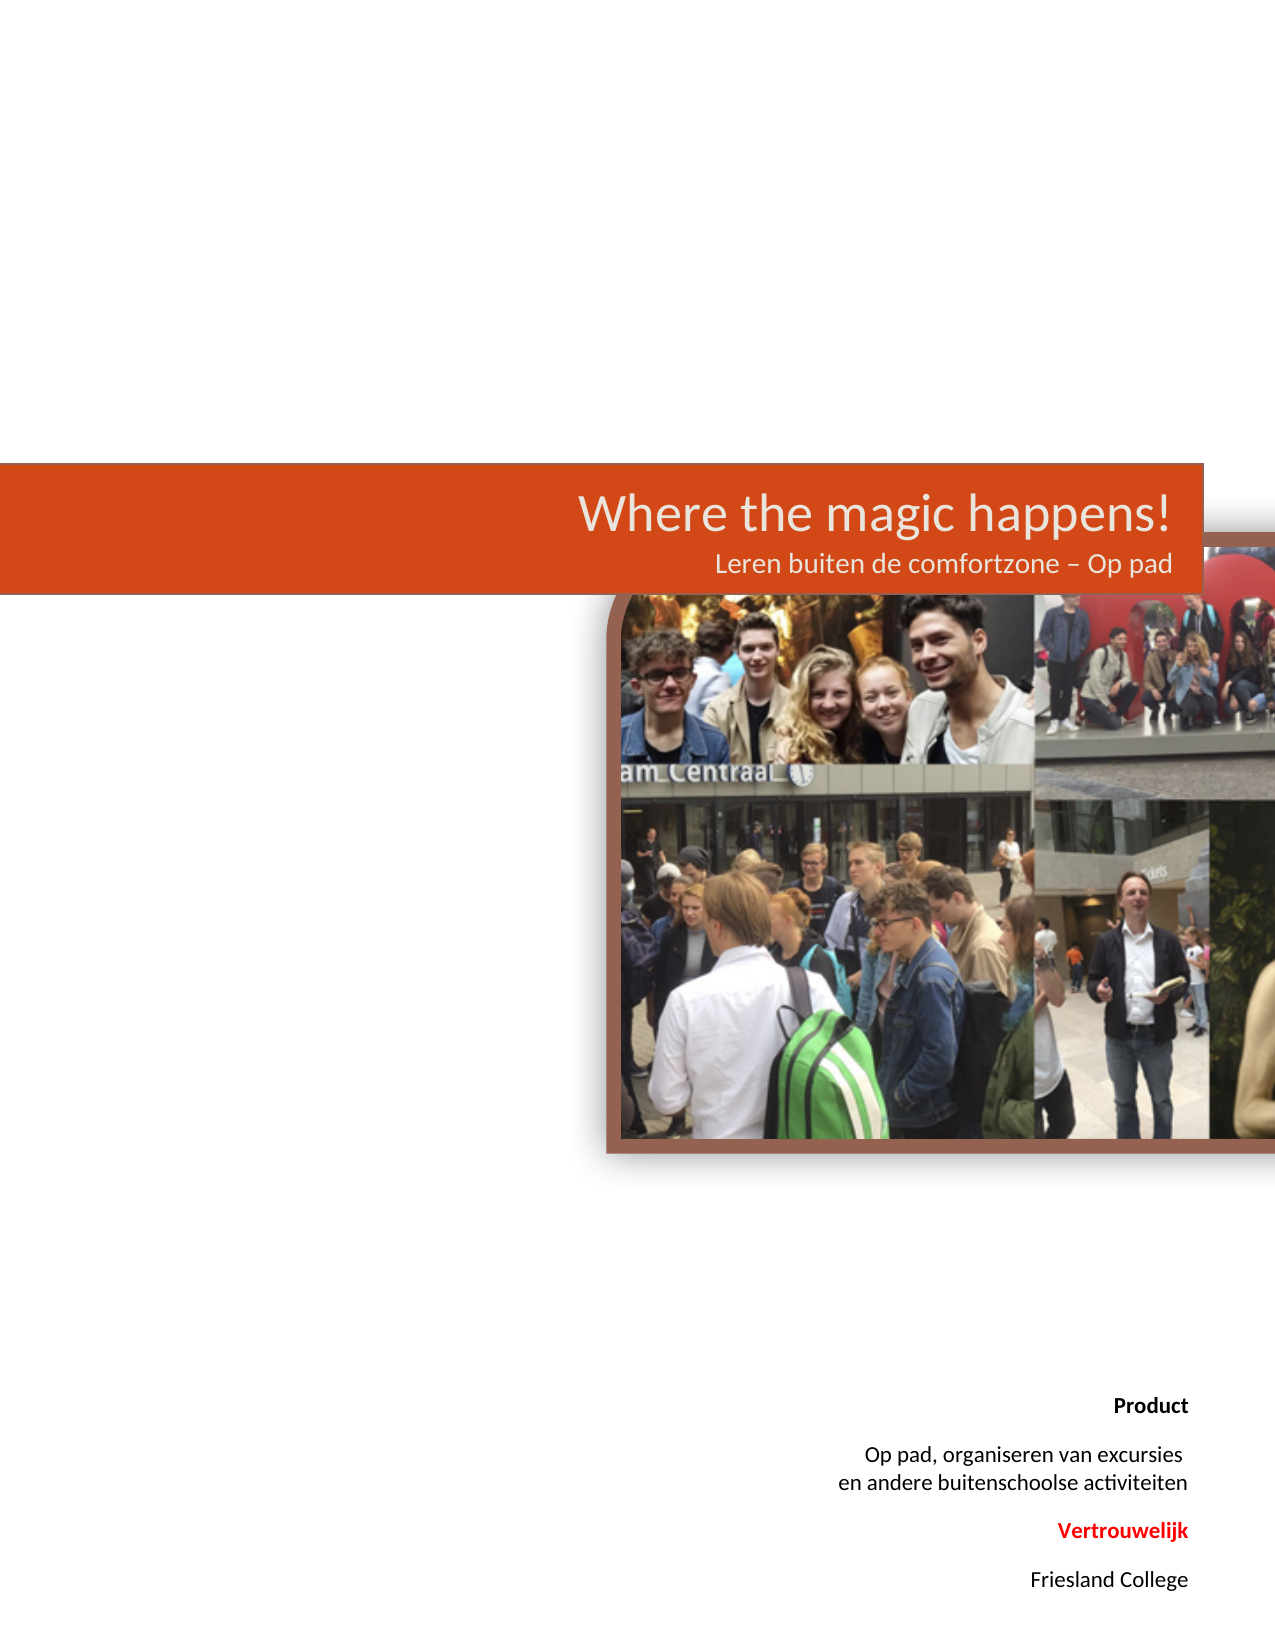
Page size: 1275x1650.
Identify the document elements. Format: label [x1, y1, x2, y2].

picture [621, 547, 1275, 1139]
